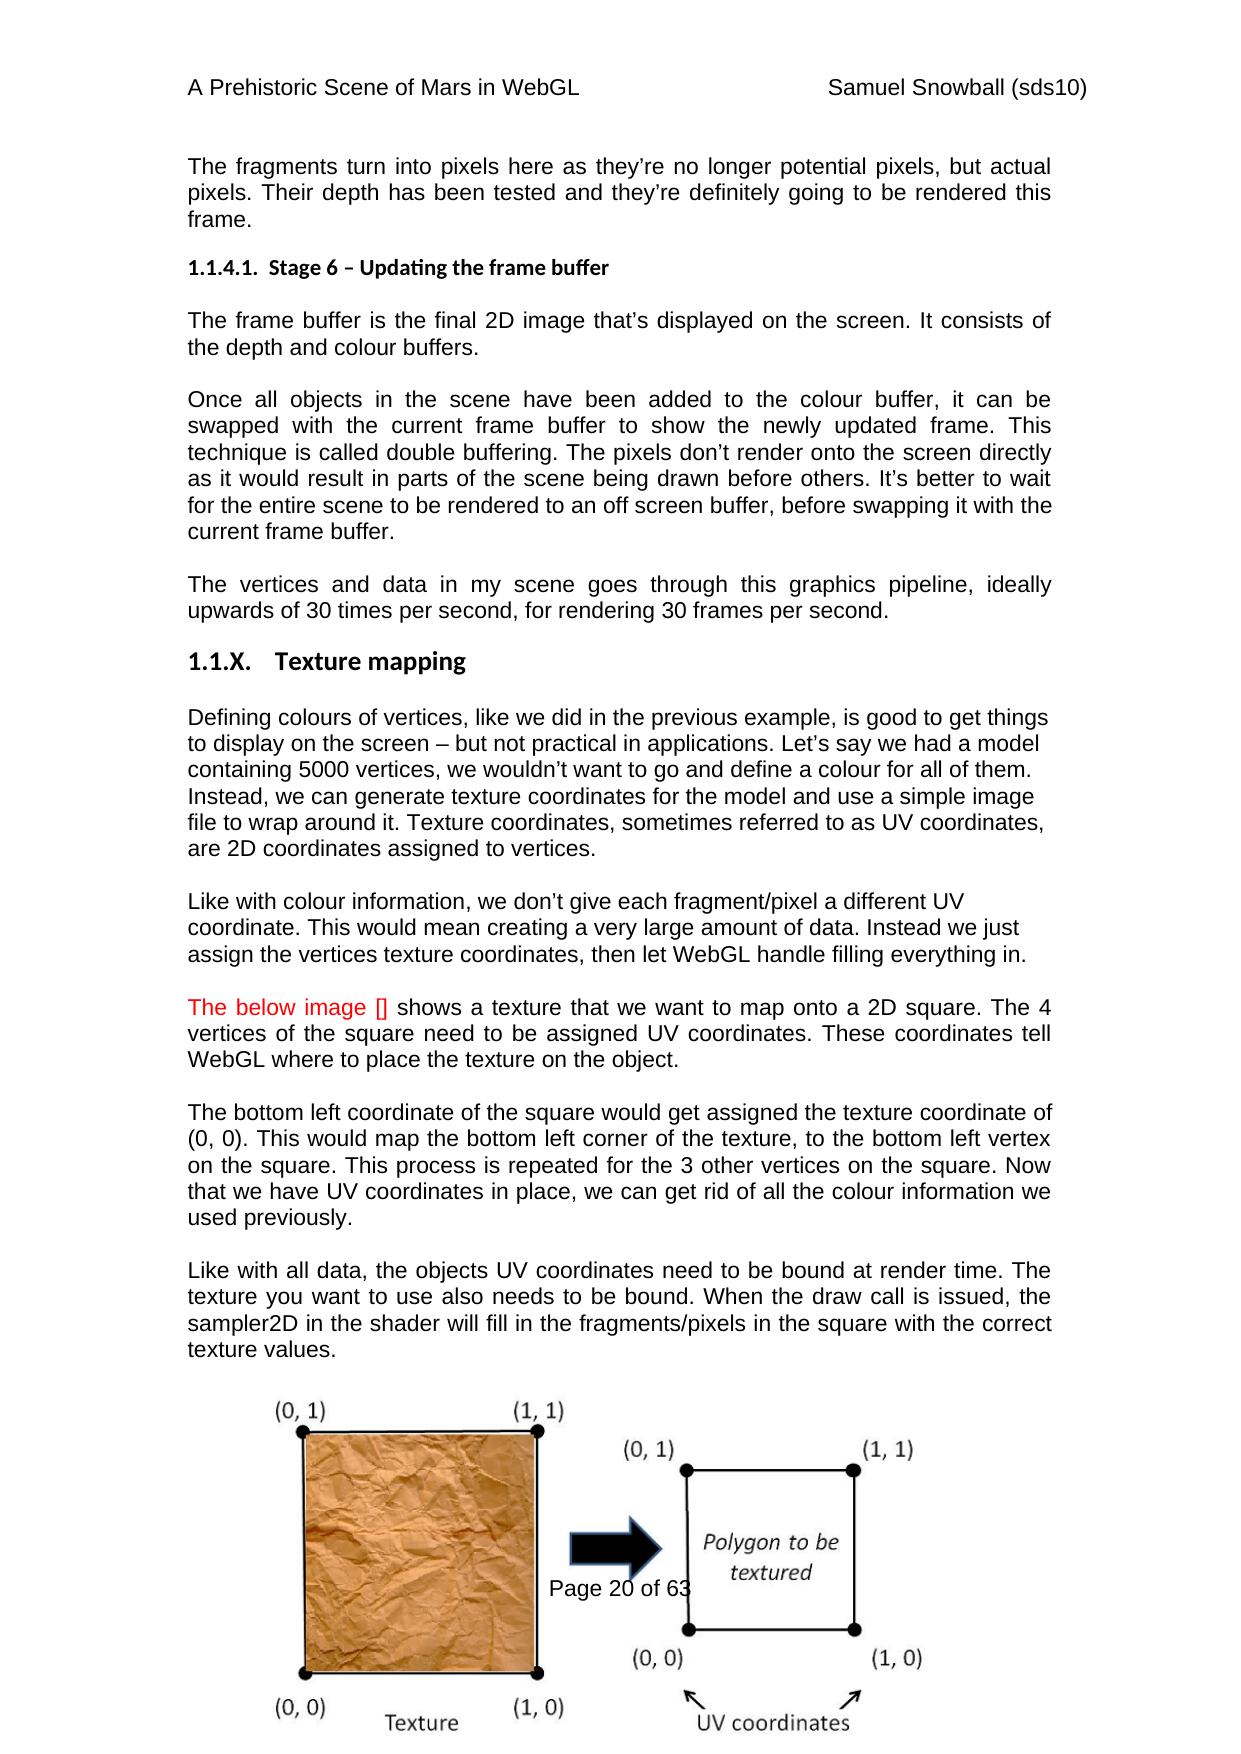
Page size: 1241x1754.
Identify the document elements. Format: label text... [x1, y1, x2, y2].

text Defining colours of vertices, like we did in the previous example, is good to get things to display on the screen – but not practical in applications. Let’s say we had a model containing 5000 vertices, we wouldn’t want to go and define a colour for all of them. Instead, we can generate texture coordinates for the model and use a simple image file to wrap around it. Texture coordinates, sometimes referred to as UV coordinates, are 2D coordinates assigned to vertices. [187, 703, 1053, 862]
text Like with all data, the objects UV coordinates need to be bound at render time. The texture you want to use also needs to be bound. When the draw call is issued, the sampler2D in the shader will fill in the fragments/pixels in the square with the correct texture values. [187, 1257, 1053, 1362]
picture [272, 1391, 927, 1737]
text The below image [] shows a texture that we want to map onto a 2D square. The 4 vertices of the square need to be assigned UV coordinates. These coordinates tell WebGL where to place the texture on the object. [187, 993, 1053, 1072]
subtitle 1.1.4.1. Stage 6 – Updating the frame buffer [187, 253, 1053, 281]
text Like with colour information, we don’t give each fragment/pixel a different UV coordinate. This would mean creating a very large amount of data. Instead we just assign the vertices texture coordinates, then let WebGL handle filling everything in. [187, 888, 1053, 967]
text The frame buffer is the final 2D image that’s displayed on the screen. It consists of the depth and colour buffers. [187, 307, 1053, 360]
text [187, 153, 1053, 232]
subtitle 1.1.X. Texture mapping [187, 644, 1053, 677]
text The vertices and data in my scene goes through this graphics pipeline, ideally upwards of 30 times per second, for rendering 30 frames per second. [187, 571, 1053, 623]
text The bottom left coordinate of the square would get assigned the texture coordinate of (0, 0). This would map the bottom left corner of the texture, to the bottom left vertex on the square. This process is repeated for the 3 other vertices on the square. Now that we have UV coordinates in place, we can get rid of all the colour information we used previously. [187, 1099, 1053, 1231]
text Once all objects in the scene have been added to the colour buffer, it can be swapped with the current frame buffer to show the newly updated frame. This technique is called double buffering. The pixels don’t render onto the screen directly as it would result in parts of the scene being drawn before others. It’s better to wait for the entire scene to be rendered to an off screen buffer, before swapping it with the current frame buffer. [187, 386, 1053, 544]
